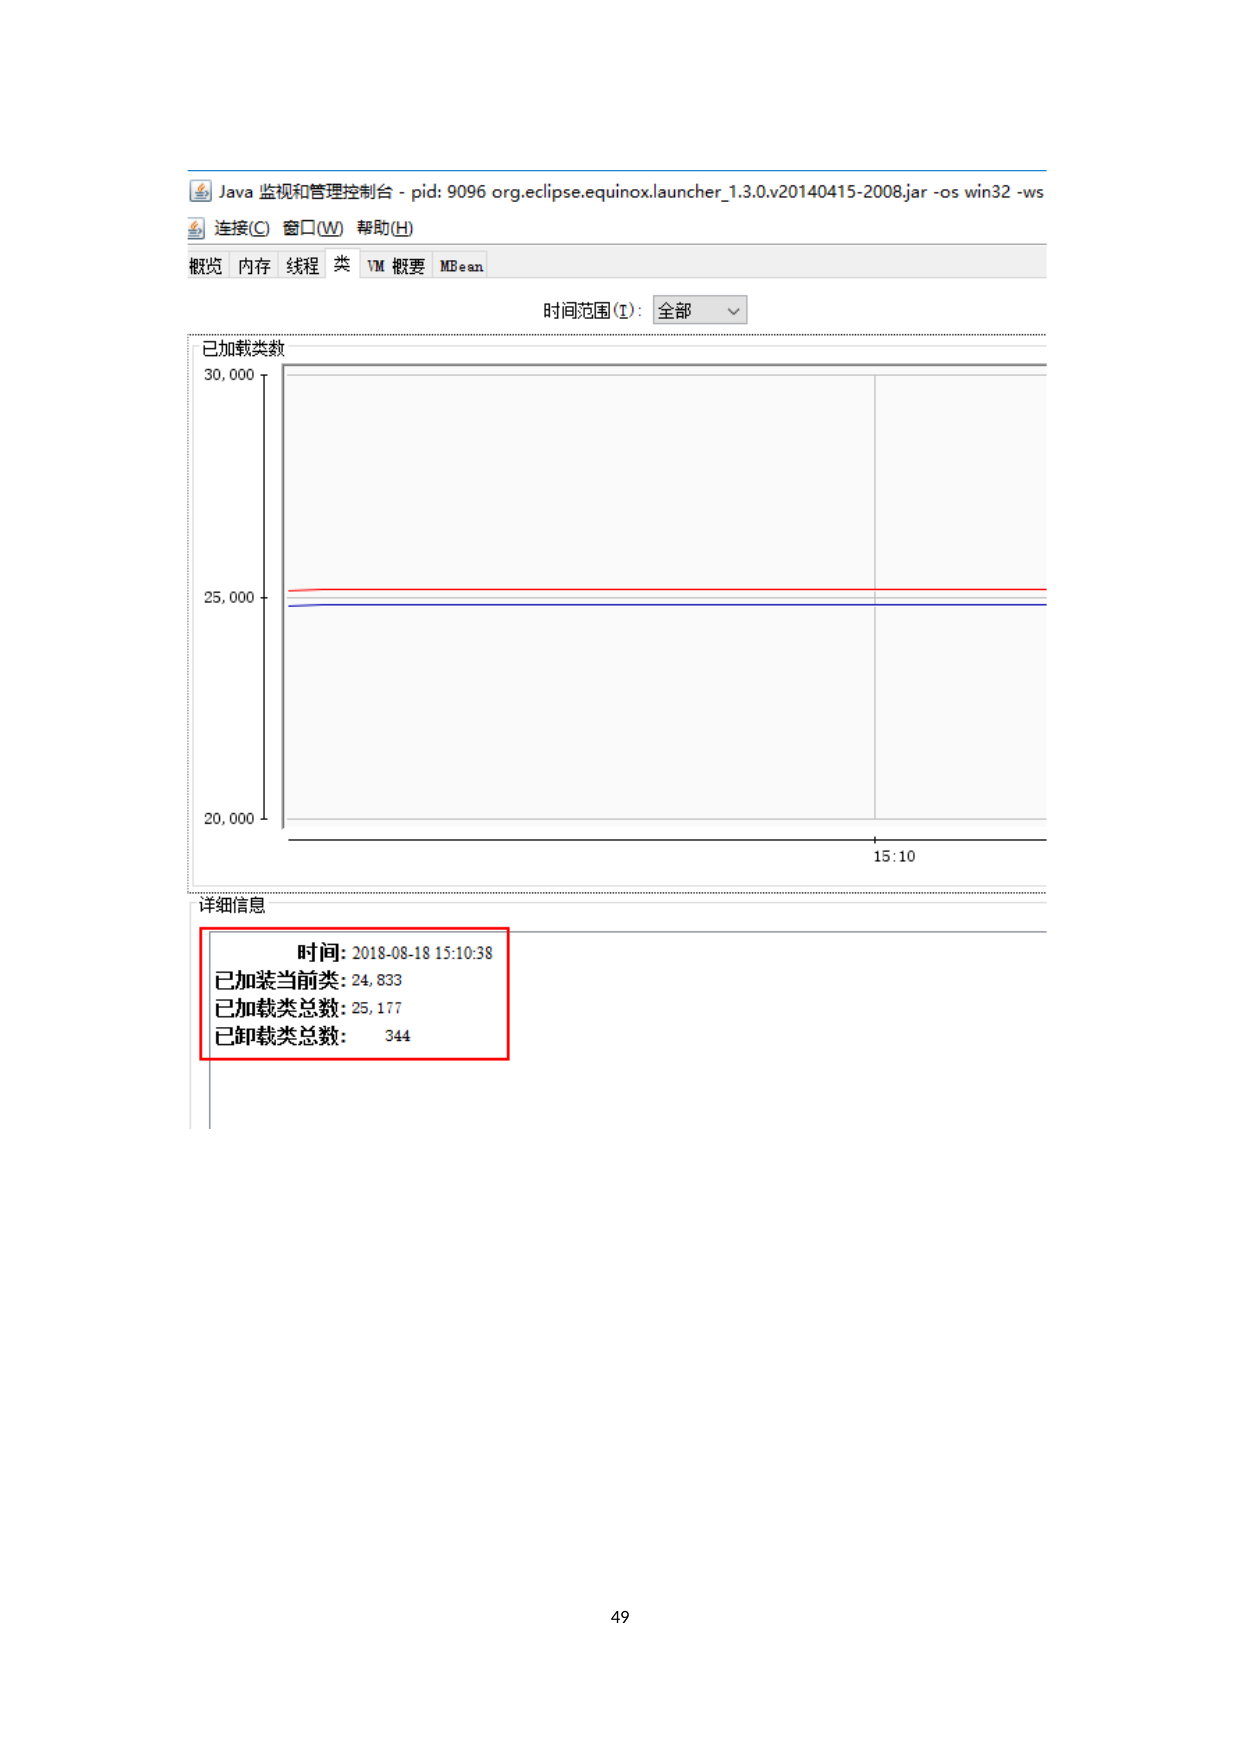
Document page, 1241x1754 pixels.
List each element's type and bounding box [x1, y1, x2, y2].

picture [187, 170, 1047, 1129]
